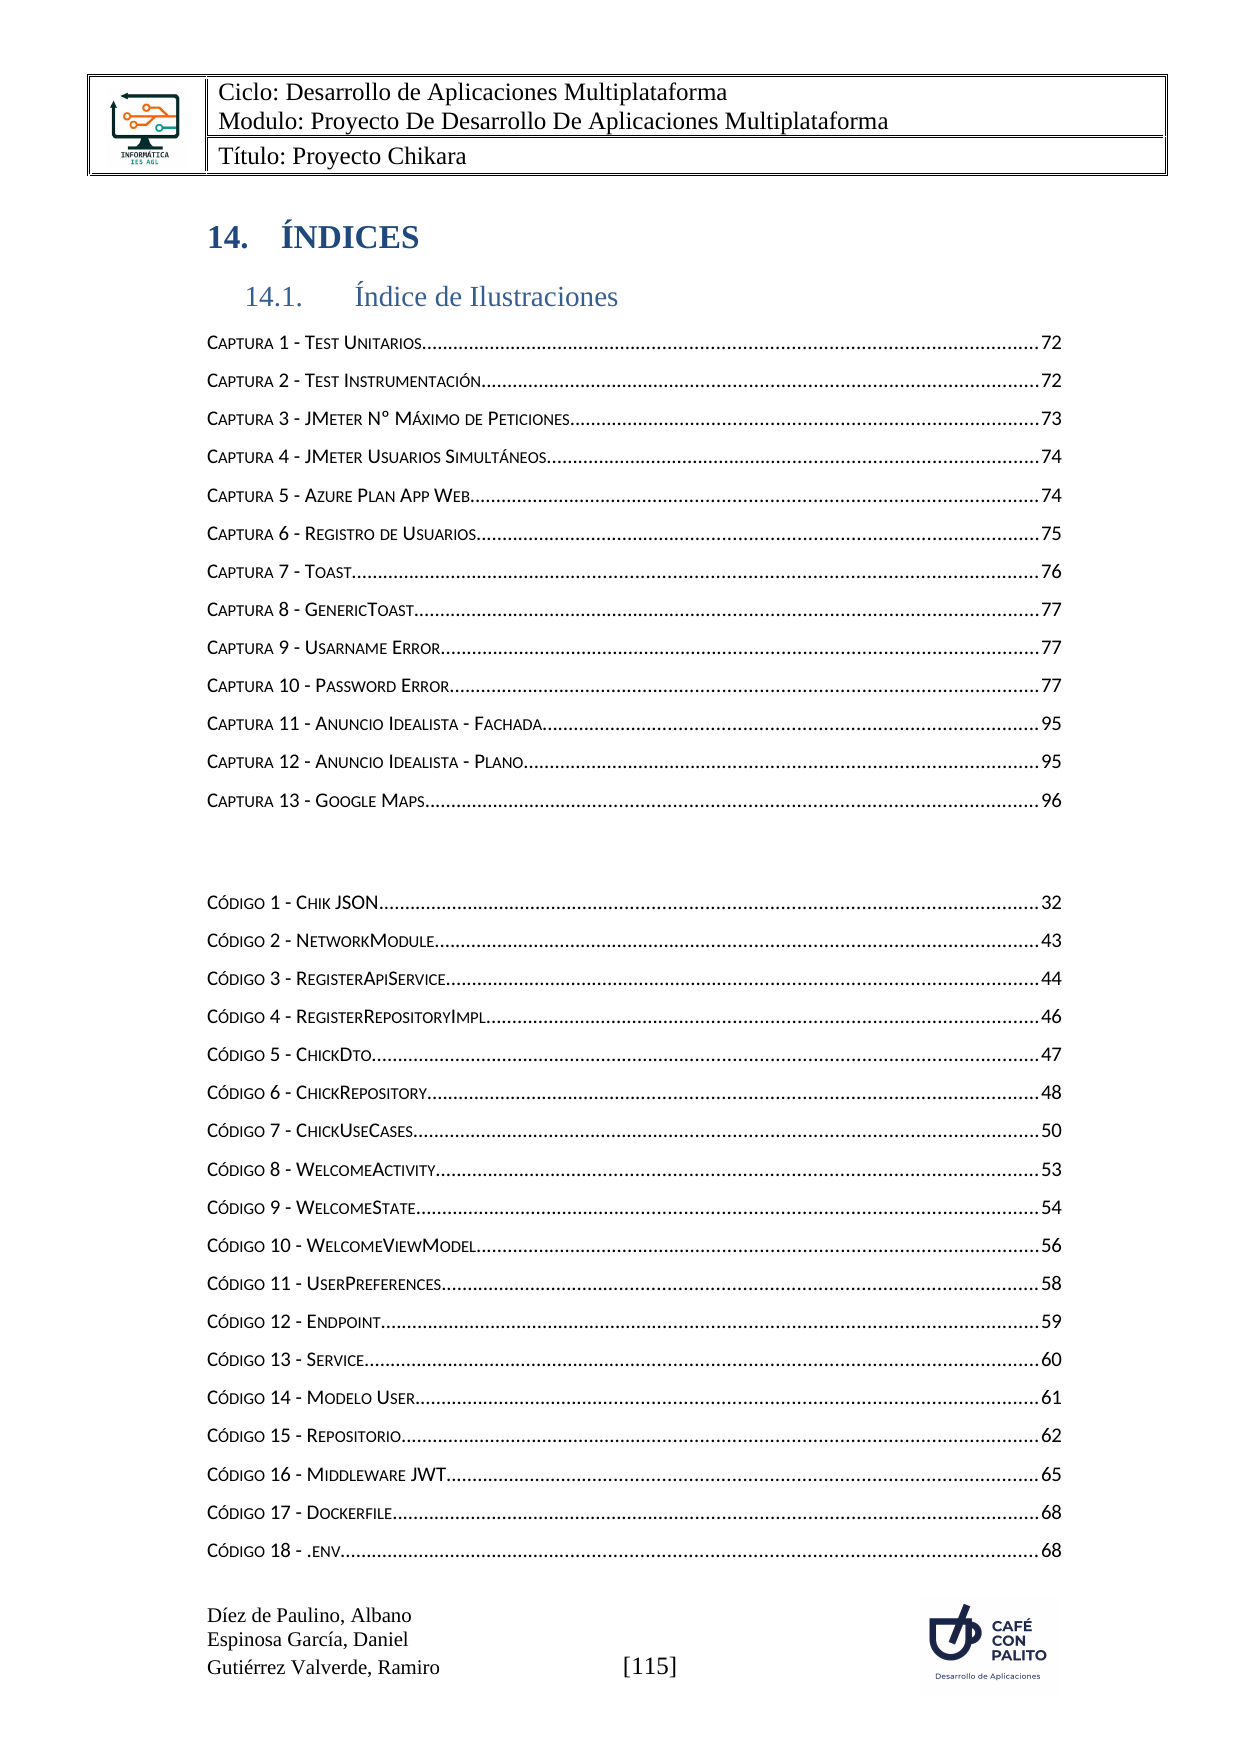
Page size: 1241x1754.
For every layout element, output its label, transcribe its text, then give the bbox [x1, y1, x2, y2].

text Captura 8 - GenericToast 77 [207, 596, 1063, 622]
text Captura 9 - Usarname Error 77 [207, 634, 1063, 660]
text Captura 4 - JMeter Usuarios Simultáneos 74 [207, 444, 1063, 469]
text Código 4 - RegisterRepositoryImpl 46 [207, 1003, 1063, 1029]
text Código 15 - Repositorio 62 [207, 1423, 1063, 1448]
text Código 11 - UserPreferences 58 [207, 1270, 1063, 1296]
text Código 8 - WelcomeActivity 53 [207, 1156, 1063, 1181]
text Código 16 - Middleware JWT 65 [207, 1461, 1063, 1486]
picture [921, 1595, 1058, 1695]
text Código 5 - ChickDto 47 [207, 1041, 1063, 1067]
text Código 1 - Chik JSON 32 [207, 889, 1063, 914]
subtitle Índice de Ilustraciones [244, 279, 1063, 313]
picture [106, 87, 186, 168]
text Captura 11 - Anuncio Idealista - Fachada 95 [207, 711, 1063, 736]
text Código 14 - Modelo User 61 [207, 1384, 1063, 1410]
text Captura 10 - Password Error 77 [207, 672, 1063, 698]
text Código 10 - WelcomeViewModel 56 [207, 1232, 1063, 1257]
text Código 18 - .env 68 [207, 1537, 1063, 1562]
text Código 9 - WelcomeState 54 [207, 1194, 1063, 1219]
text Código 6 - ChickRepository 48 [207, 1079, 1063, 1105]
text Captura 2 - Test Instrumentación 72 [207, 367, 1063, 393]
subtitle ÍNDICES [207, 217, 1063, 256]
text Código 7 - ChickUseCases 50 [207, 1118, 1063, 1143]
text Captura 6 - Registro de Usuarios 75 [207, 520, 1063, 545]
text Código 13 - Service 60 [207, 1346, 1063, 1372]
text Código 3 - RegisterApiService 44 [207, 965, 1063, 991]
text Captura 12 - Anuncio Idealista - Plano 95 [207, 749, 1063, 774]
text Código 12 - Endpoint 59 [207, 1308, 1063, 1334]
text Código 2 - NetworkModule 43 [207, 927, 1063, 952]
text Captura 7 - Toast 76 [207, 558, 1063, 583]
text Captura 13 - Google Maps 96 [207, 787, 1063, 812]
text Captura 3 - JMeter Nº Máximo de Peticiones 73 [207, 406, 1063, 431]
text Captura 1 - Test Unitarios 72 [207, 329, 1063, 355]
text Código 17 - Dockerfile 68 [207, 1499, 1063, 1524]
text Captura 5 - Azure Plan App Web 74 [207, 482, 1063, 507]
